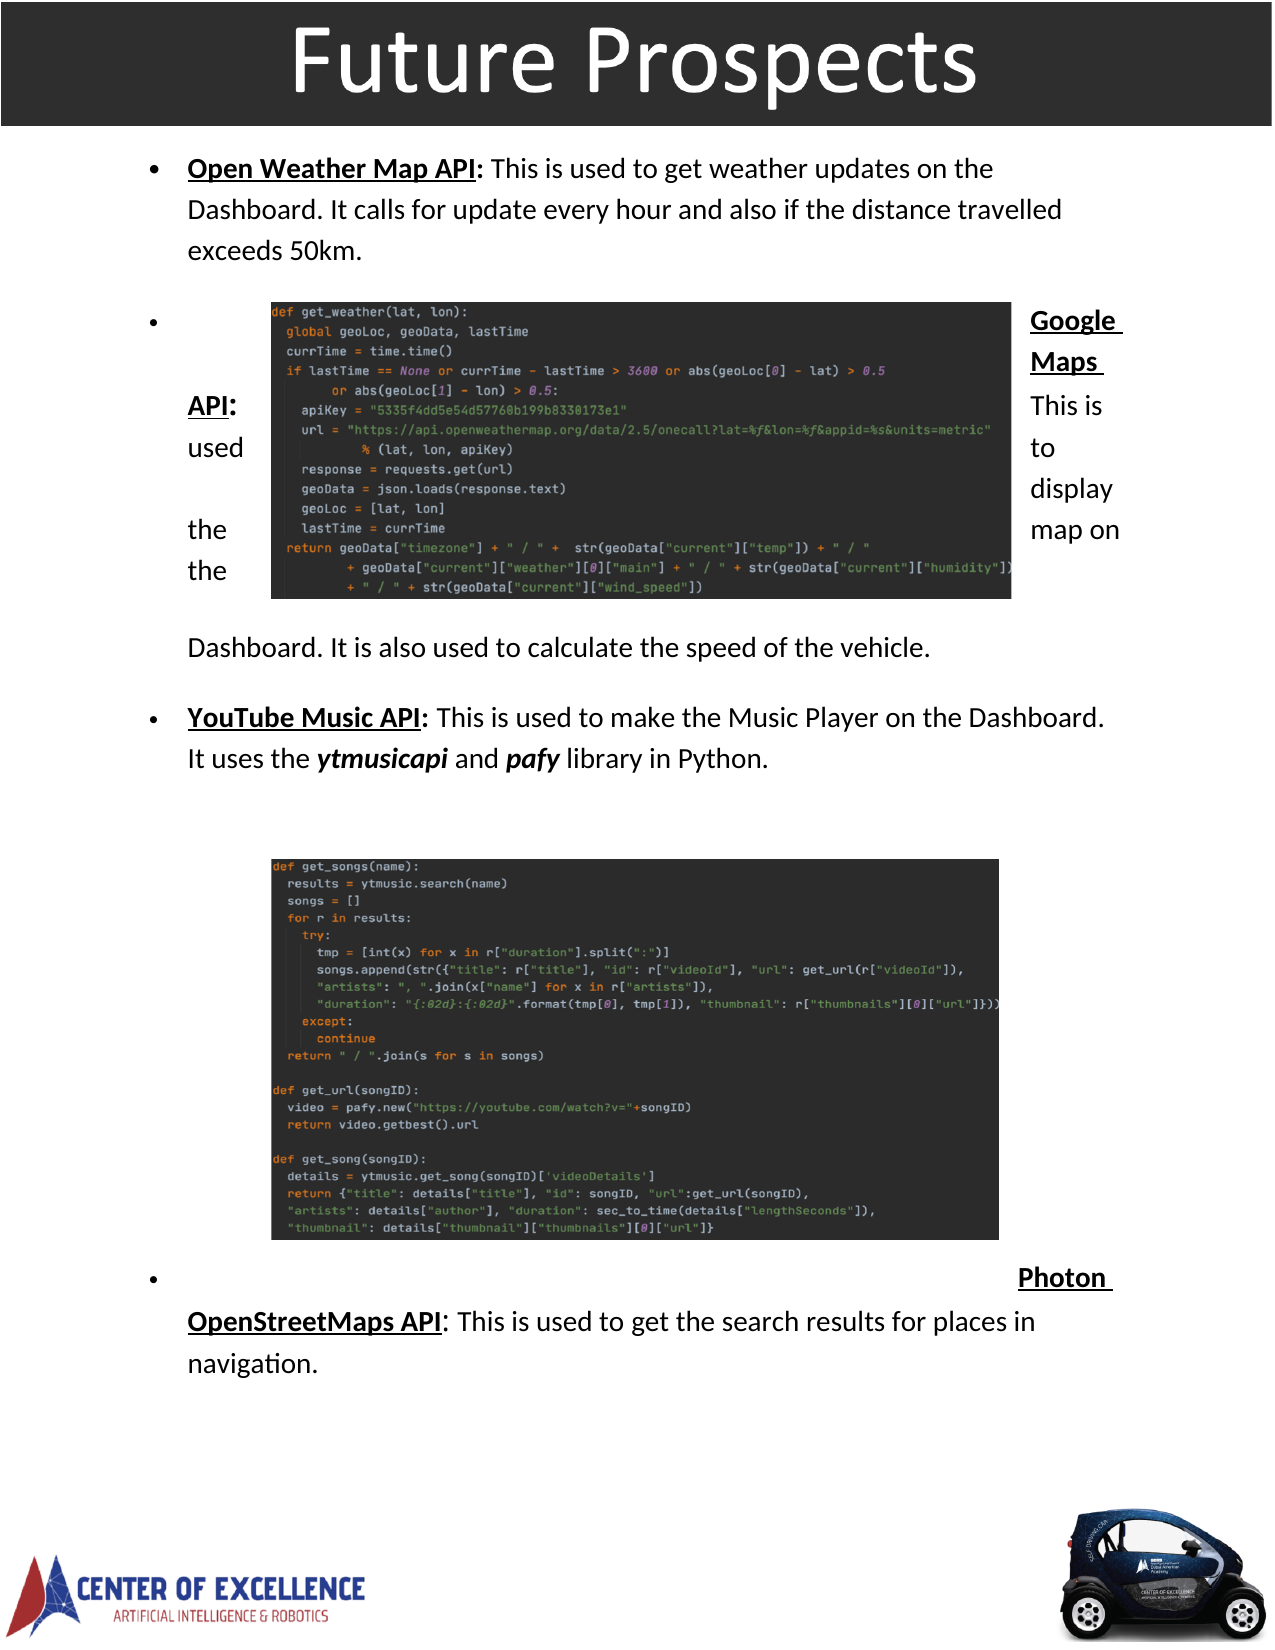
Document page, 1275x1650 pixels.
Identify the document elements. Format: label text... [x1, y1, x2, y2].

list Photon OpenStreetMaps API: This is used to get the search results for places in navigation. [150, 1259, 1125, 1381]
picture [269, 859, 998, 1238]
list Open Weather Map API: This is used to get weather updates on the Dashboard. It calls for update every hour and also if the distance travelled exceeds 50km. [150, 150, 1125, 267]
picture [0, 2, 1271, 126]
list YouTube Music API: This is used to make the Music Player on the Dashboard. It uses the ytmusicapi and pafy library in Python. [150, 699, 1125, 776]
picture [269, 302, 1012, 598]
picture [3, 1500, 1269, 1642]
